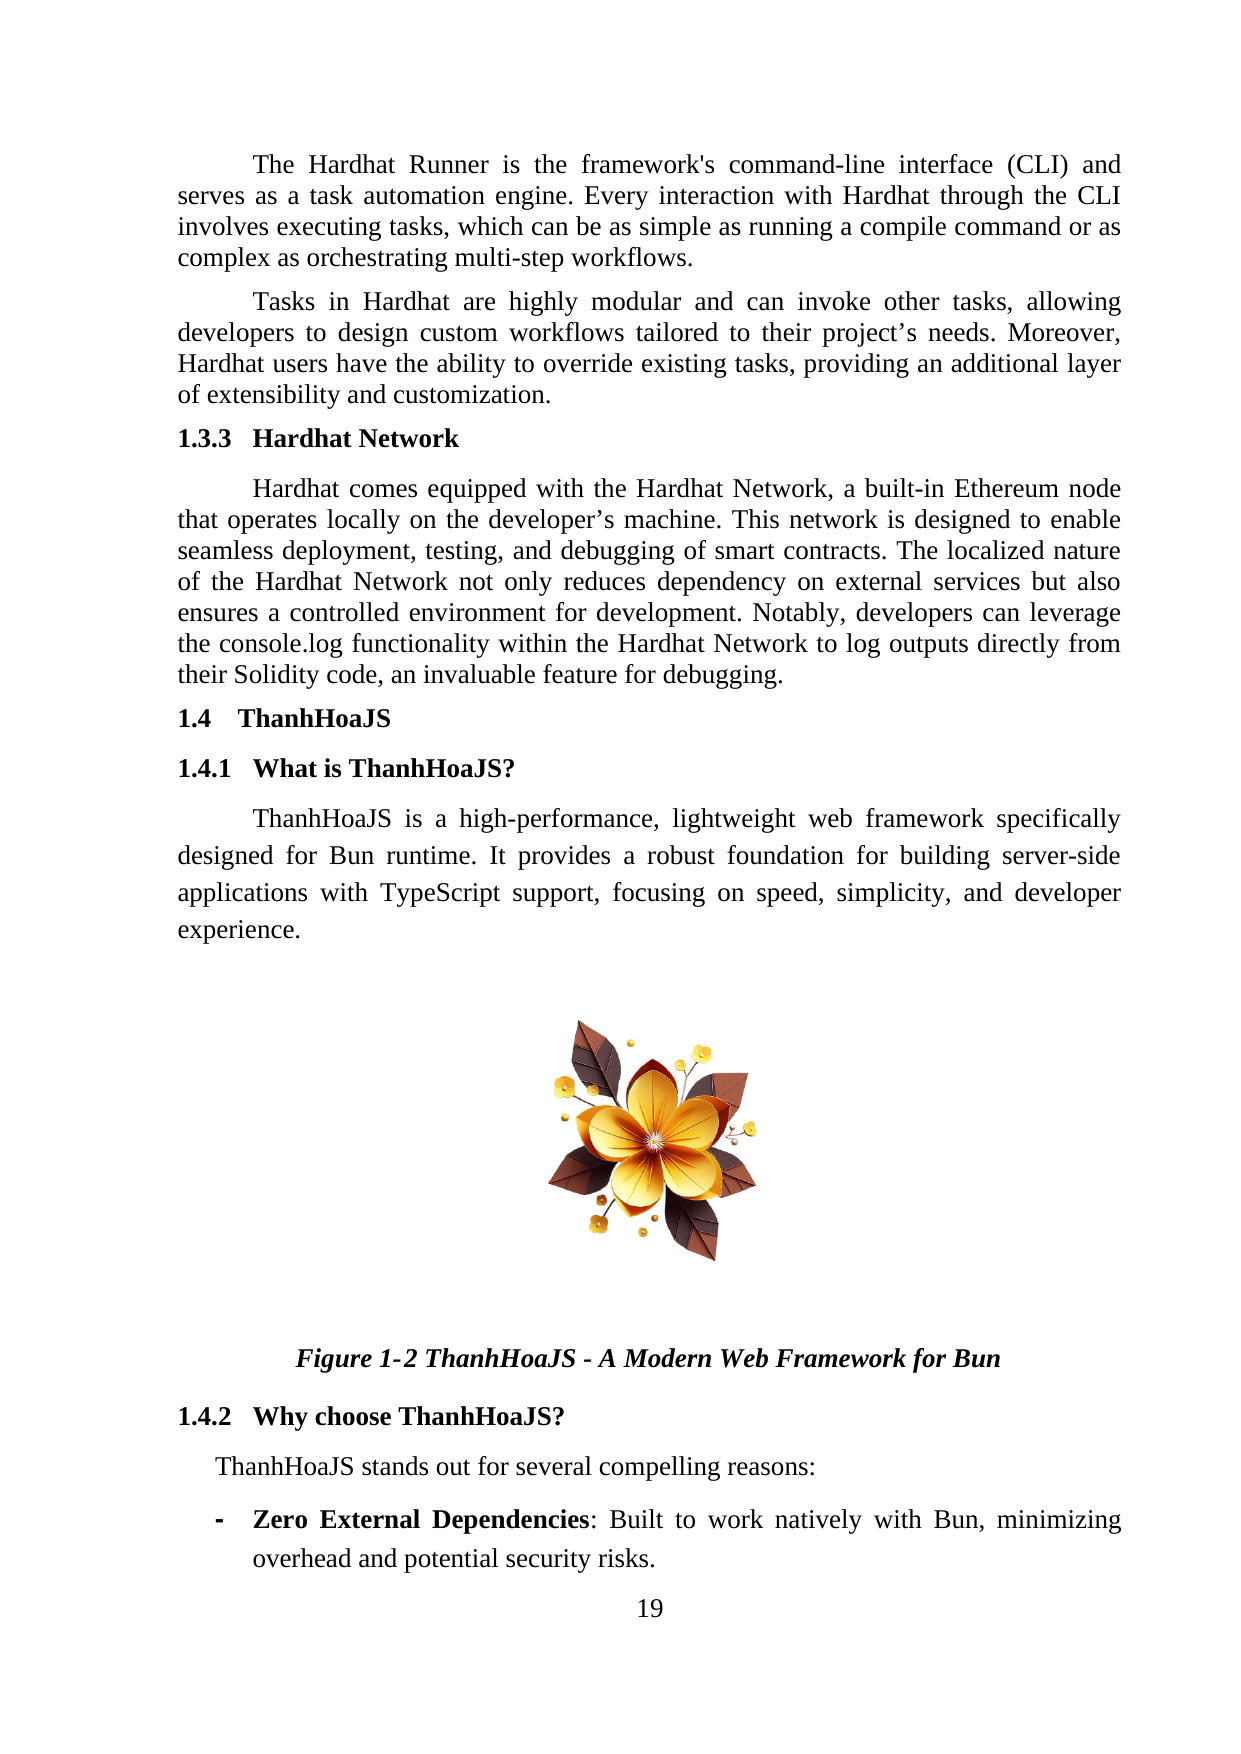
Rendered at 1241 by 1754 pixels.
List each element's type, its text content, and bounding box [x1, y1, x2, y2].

text ThanhHoaJS stands out for several compelling reasons: [177, 1449, 1122, 1481]
picture [469, 963, 830, 1323]
text Hardhat comes equipped with the Hardhat Network, a built-in Ethereum node that operates locally on the developer’s machine. This network is designed to enable seamless deployment, testing, and debugging of smart contracts. The localized nature of the Hardhat Network not only reduces dependency on external services but also ensures a controlled environment for development. Notably, developers can leverage the console.log functionality within the Hardhat Network to log outputs directly from their Solidity code, an invaluable feature for debugging. [177, 472, 1122, 690]
text ThanhHoaJS is a high-performance, lightweight web framework specifically designed for Bun runtime. It provides a robust foundation for building server-side applications with TypeScript support, focusing on speed, simplicity, and developer experience. [177, 802, 1122, 945]
subtitle ThanhHoaJS [177, 702, 1122, 733]
subtitle What is ThanhHoaJS? [177, 752, 1122, 783]
list Zero External Dependencies: Built to work natively with Bun, minimizing overhead and potential security risks. [215, 1499, 1122, 1573]
subtitle Hardhat Network [177, 422, 1122, 453]
text The Hardhat Runner is the framework's command-line interface (CLI) and serves as a task automation engine. Every interaction with Hardhat through the CLI involves executing tasks, which can be as simple as running a compile command or as complex as orchestrating multi-step workflows. [177, 148, 1122, 272]
text Tasks in Hardhat are highly modular and can invoke other tasks, allowing developers to design custom workflows tailored to their project’s needs. Moreover, Hardhat users have the ability to override existing tasks, providing an additional layer of extensibility and customization. [177, 285, 1122, 409]
subtitle Why choose ThanhHoaJS? [177, 1400, 1122, 1431]
